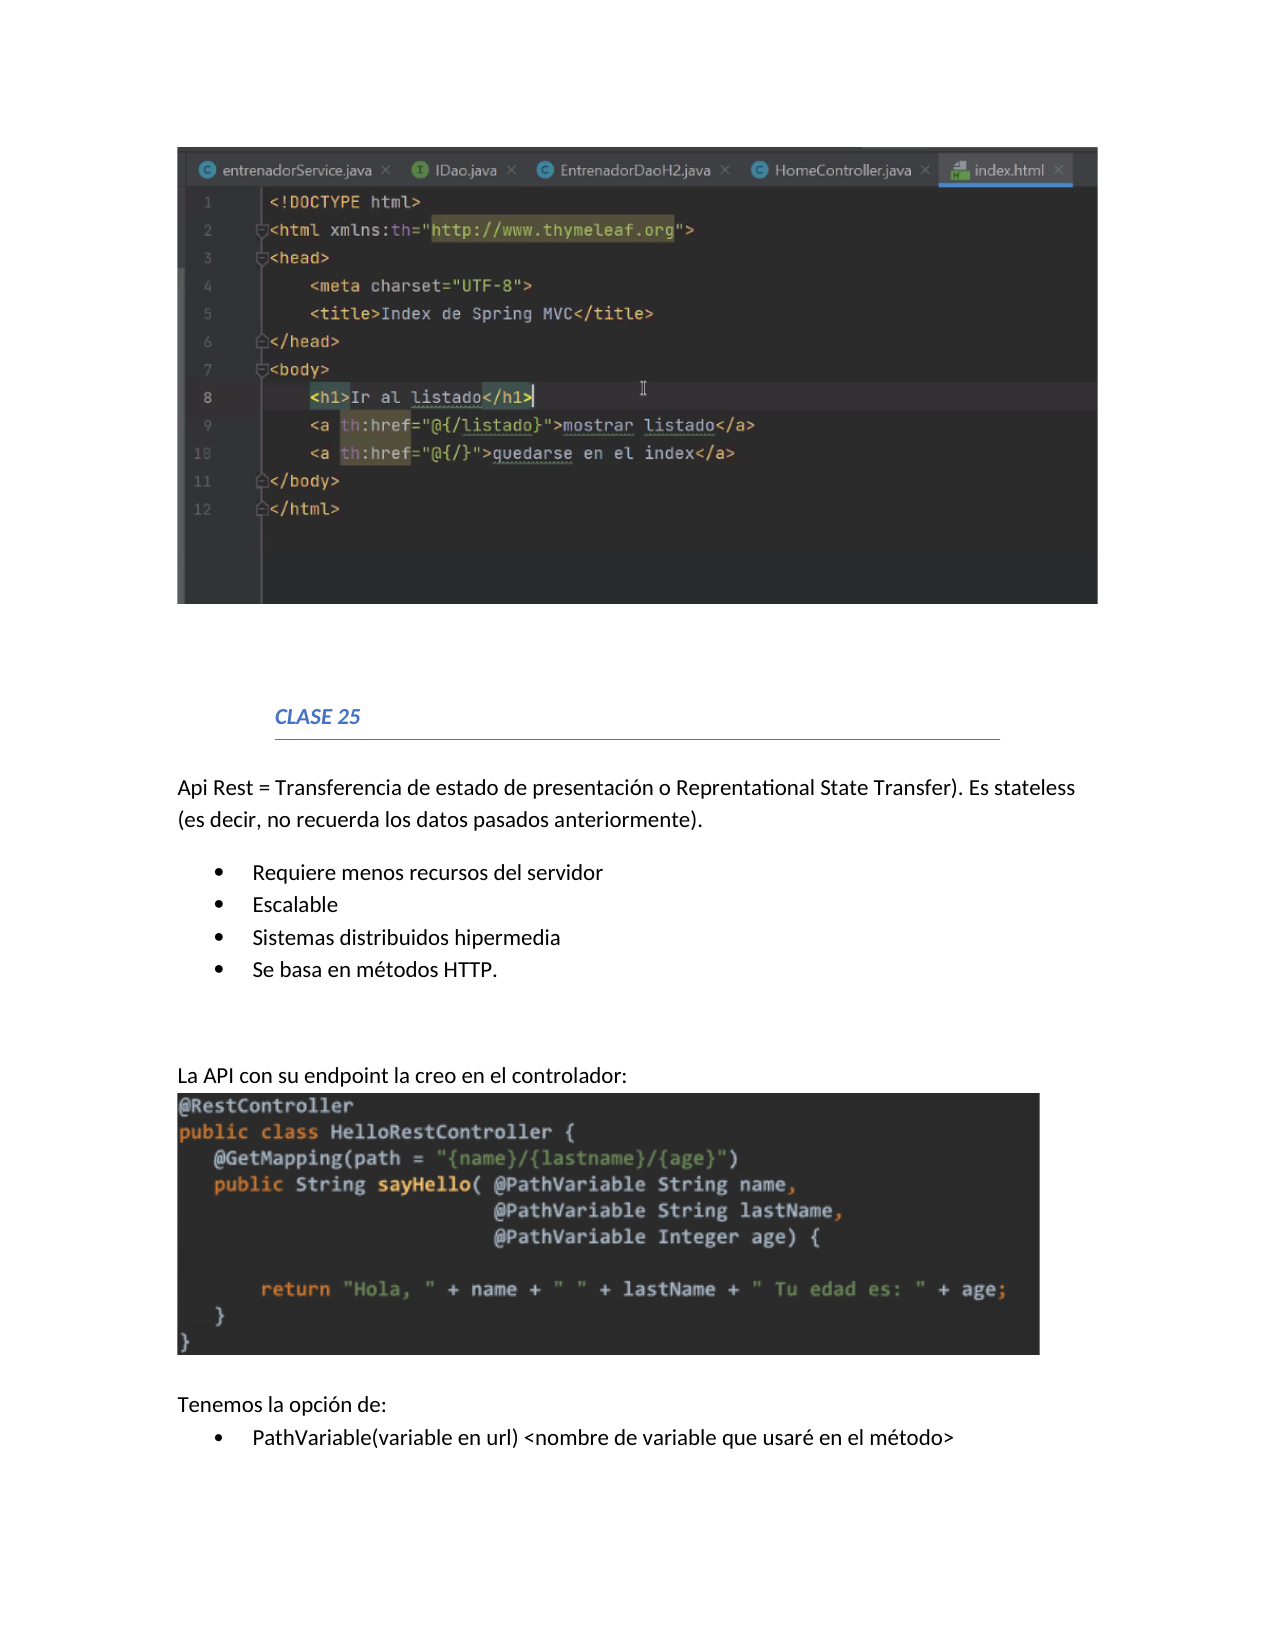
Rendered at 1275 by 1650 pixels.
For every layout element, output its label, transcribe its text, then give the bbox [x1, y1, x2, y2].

picture [177, 147, 1098, 604]
list La API con su endpoint la creo en el controlador: [177, 1061, 1098, 1089]
list Requiere menos recursos del servidor [215, 858, 1098, 886]
list Sistemas distribuidos hipermedia [215, 923, 1098, 951]
text Api Rest = Transferencia de estado de presentación o Reprentational State Transfer). Es stateless (es decir, no recuerda los datos pasados anteriormente). [177, 773, 1098, 833]
list Se basa en métodos HTTP. [215, 955, 1098, 983]
text CLASE 25 [275, 702, 1000, 739]
list Tenemos la opción de: [177, 1391, 1098, 1418]
list Escalable [215, 891, 1098, 919]
picture [177, 1093, 1040, 1355]
list PathVariable(variable en url) <nombre de variable que usaré en el método> [215, 1423, 1098, 1451]
